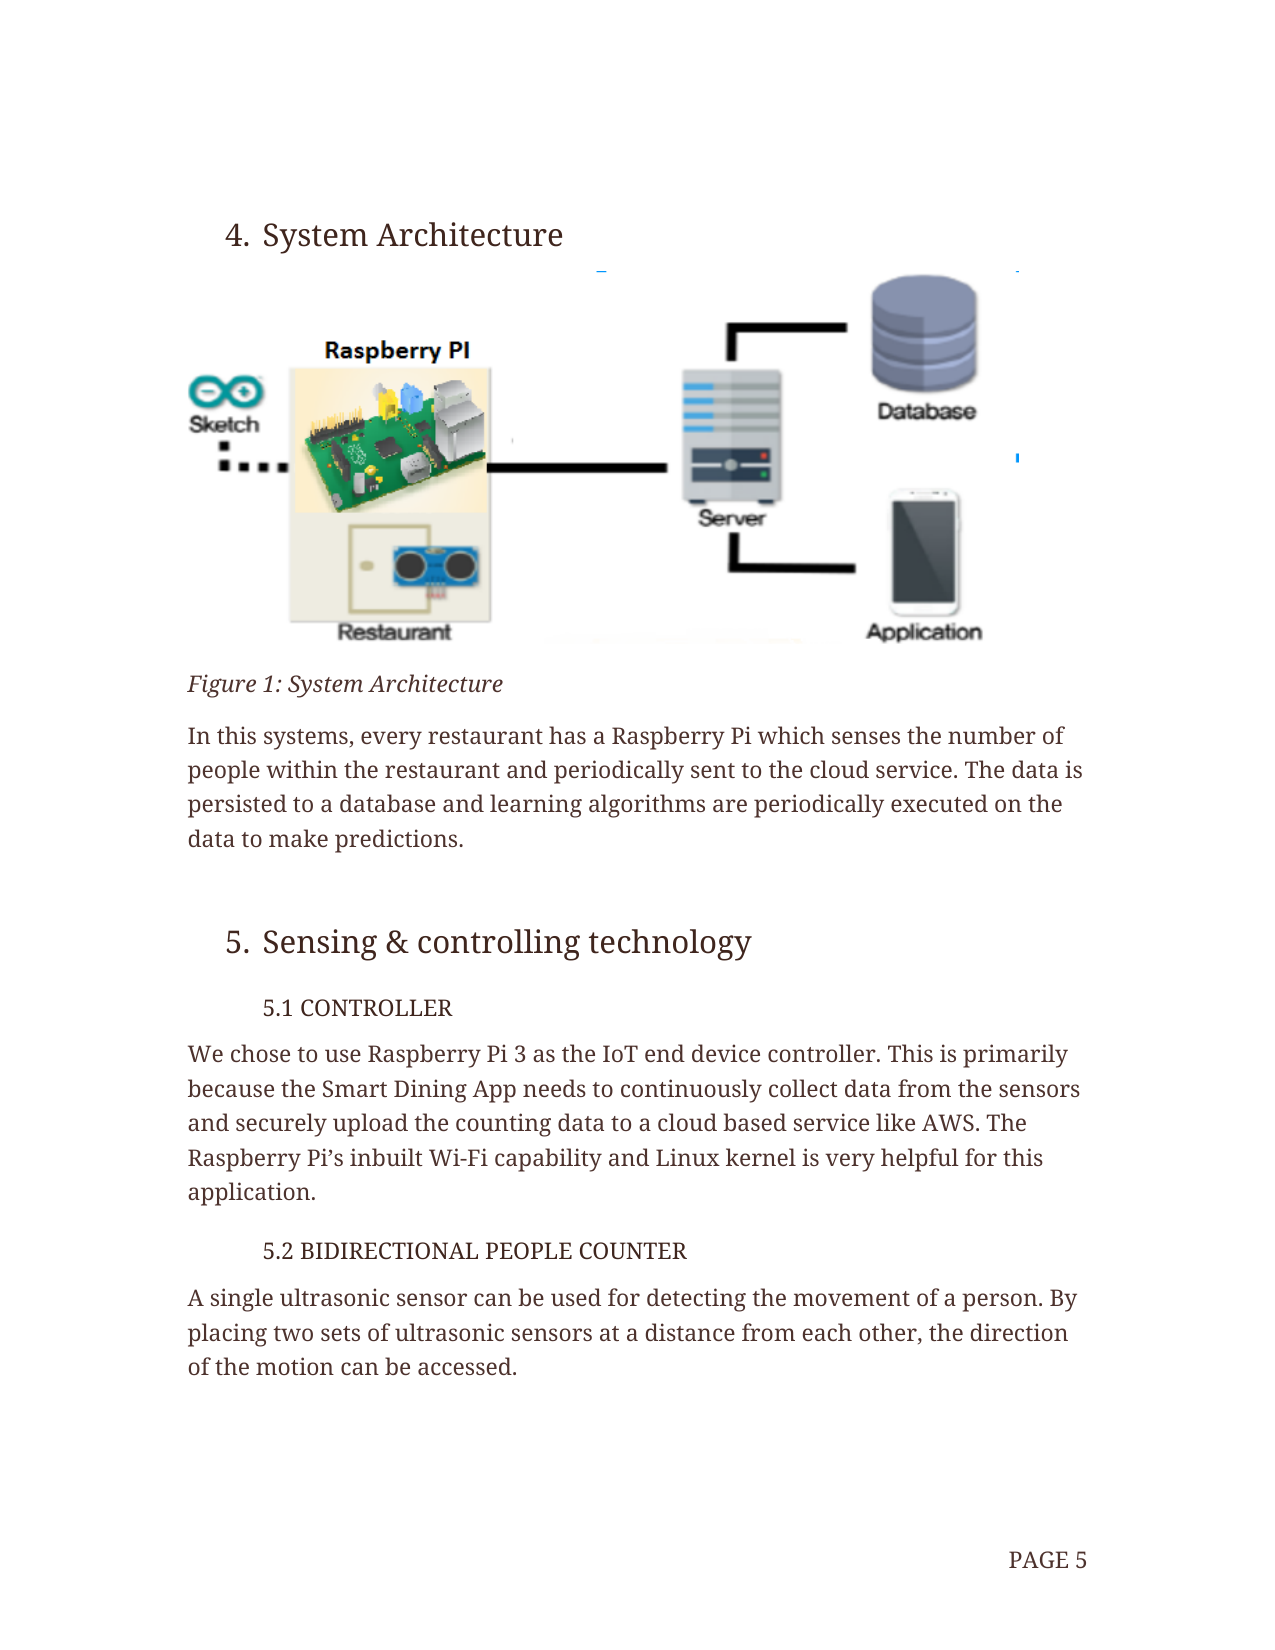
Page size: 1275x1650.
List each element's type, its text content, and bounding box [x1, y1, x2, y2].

subtitle BiDirectional People counter [262, 1235, 1087, 1266]
subtitle System Architecture [225, 212, 1087, 255]
subtitle Sensing & controlling technology [225, 920, 1087, 962]
text Figure 1: System Architecture [187, 668, 1087, 699]
text We chose to use Raspberry Pi 3 as the IoT end device controller. This is primarily because the Smart Dining App needs to continuously collect data from the sensors and securely upload the counting data to a cloud based service like AWS. The Raspberry Pi’s inbuilt Wi-Fi capability and Linux kernel is very helpful for this application. [187, 1038, 1087, 1207]
text A single ultrasonic sensor can be used for detecting the movement of a person. By placing two sets of ultrasonic sensors at a distance from each other, the direction of the motion can be accessed. [187, 1282, 1087, 1382]
text In this systems, every restaurant has a Raspberry Pi which senses the number of people within the restaurant and periodically sent to the cloud service. The data is persisted to a database and learning algorithms are periodically executed on the data to make predictions. [187, 720, 1087, 854]
picture [187, 271, 1019, 644]
subtitle Controller [262, 991, 1087, 1023]
